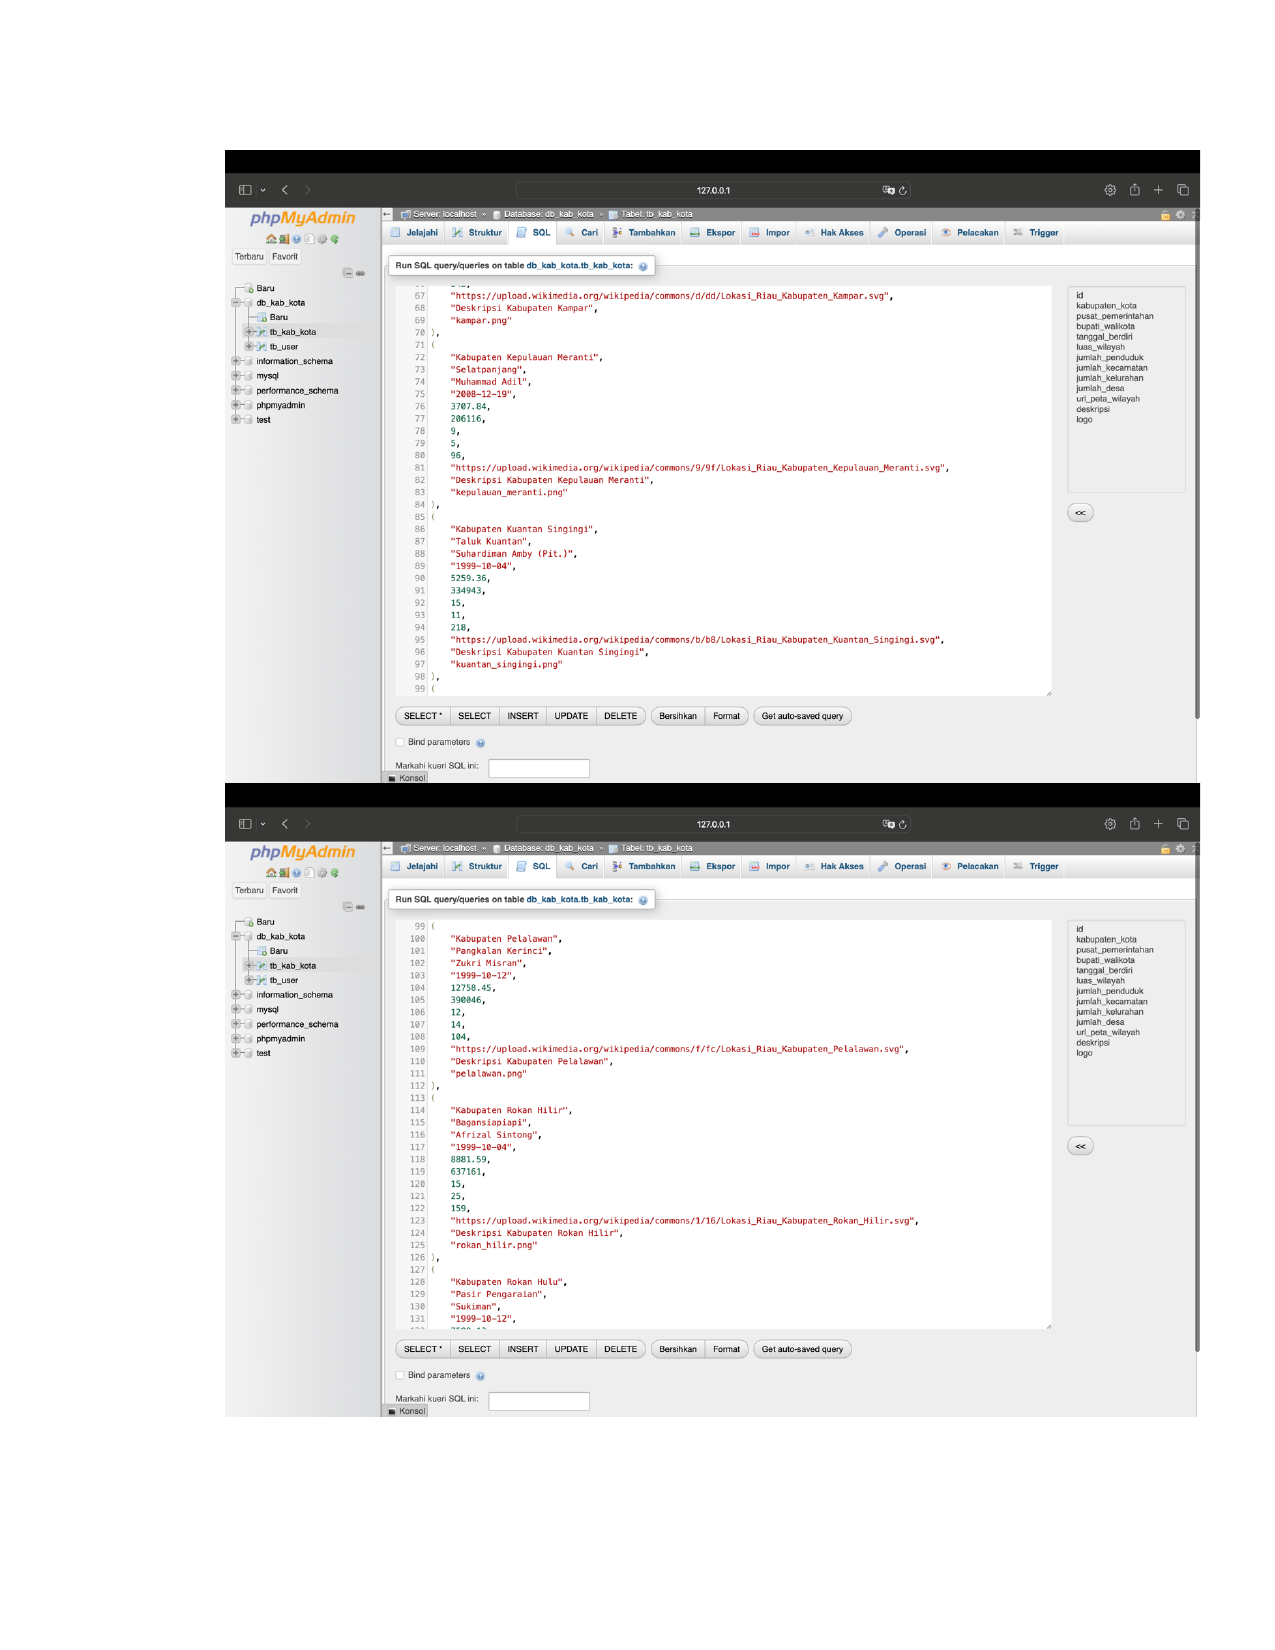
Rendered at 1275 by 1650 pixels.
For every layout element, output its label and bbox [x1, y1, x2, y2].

picture [225, 150, 1200, 1417]
